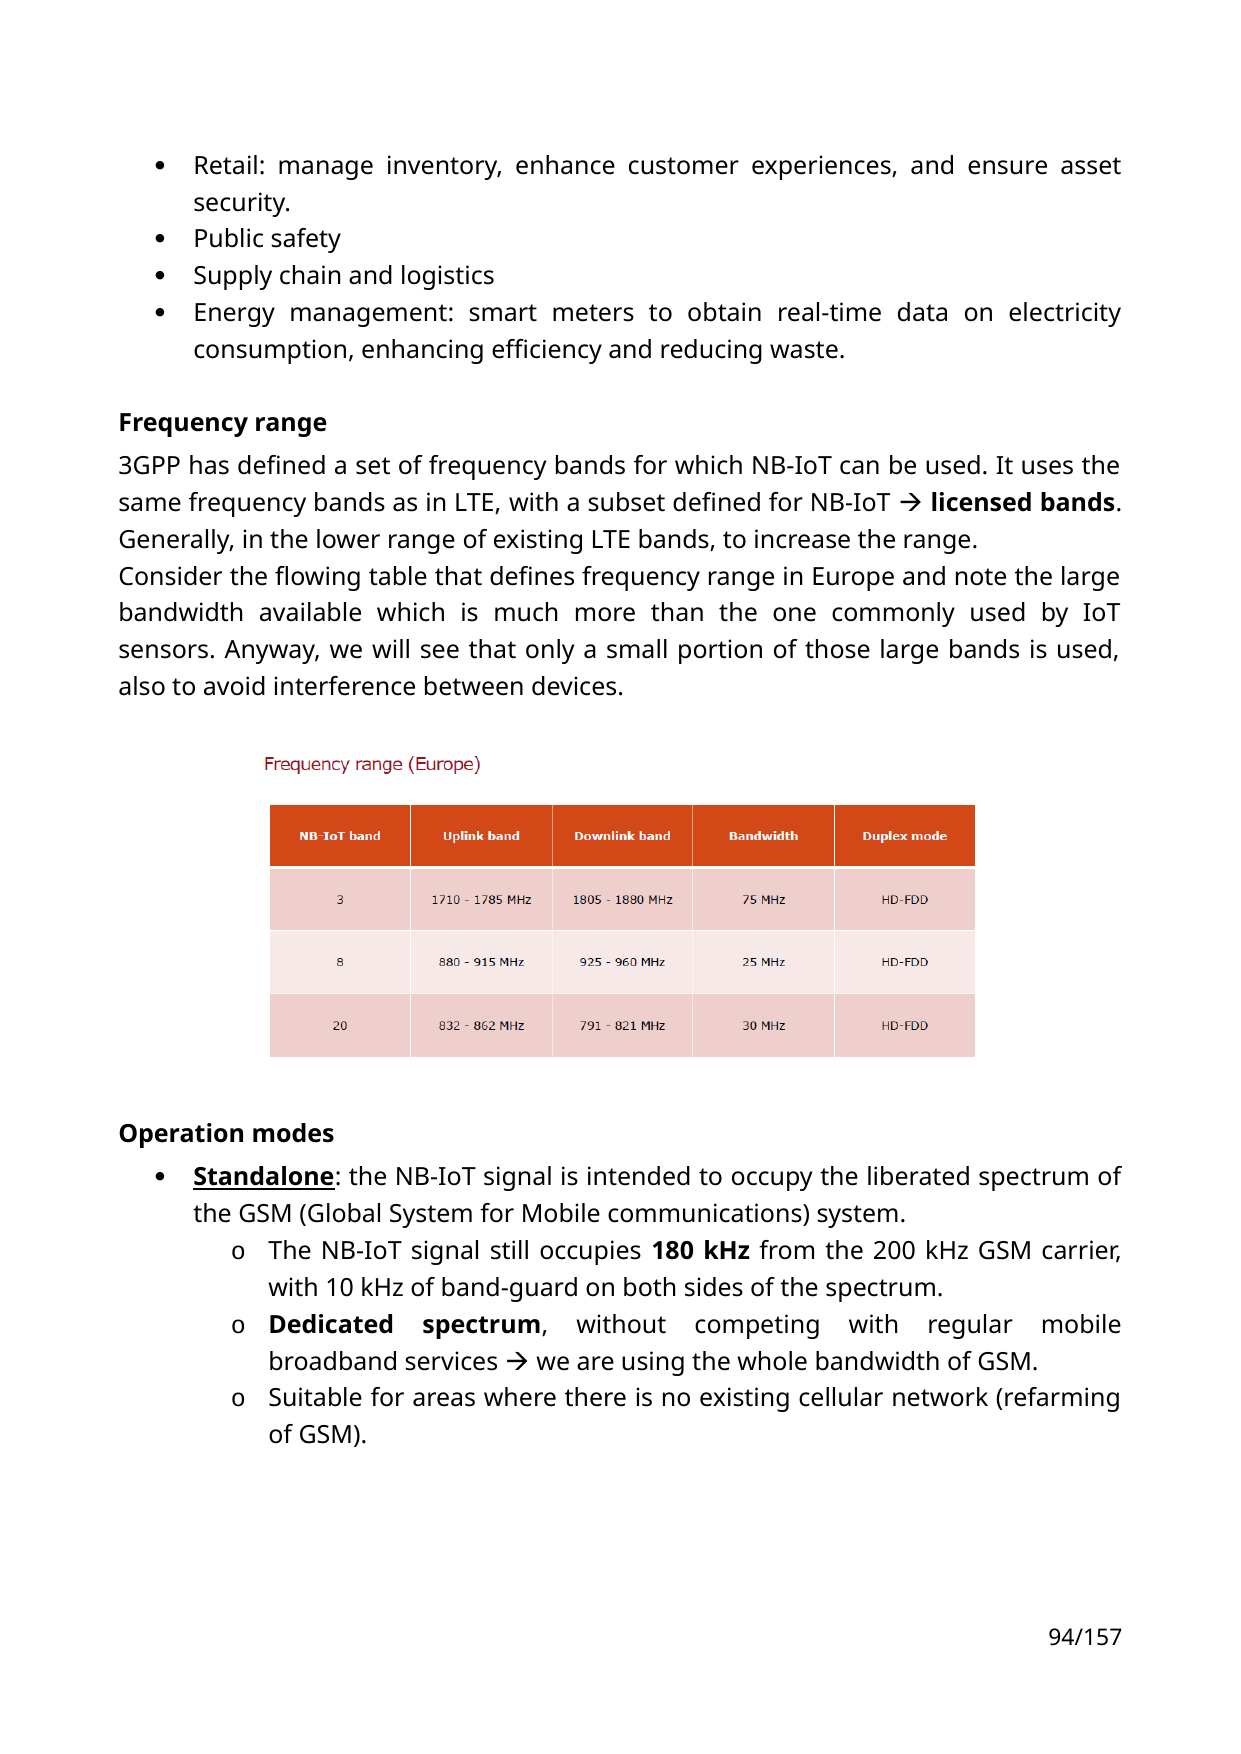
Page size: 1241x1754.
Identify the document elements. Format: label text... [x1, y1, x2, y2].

list Retail: manage inventory, enhance customer experiences, and ensure asset security. [156, 148, 1122, 218]
list Supply chain and logistics [156, 258, 1122, 292]
list Dedicated spectrum, without competing with regular mobile broadband services we are using the whole bandwidth of GSM. [231, 1306, 1122, 1377]
text Frequency range [118, 405, 1122, 439]
list Energy management: smart meters to obtain real-time data on electricity consumption, enhancing efficiency and reducing waste. [156, 295, 1122, 366]
list Standalone: the NB-IoT signal is intended to occupy the liberated spectrum of the GSM (Global System for Mobile communications) system. [156, 1159, 1122, 1230]
text Consider the flowing table that defines frequency range in Europe and note the large bandwidth available which is much more than the one commonly used by IoT sensors. Anyway, we will see that only a small portion of those large bands is used, also to avoid interference between devices. [118, 558, 1122, 703]
text 3GPP has defined a set of frequency bands for which NB-IoT can be used. It uses the same frequency bands as in LTE, with a subset defined for NB-IoT licensed bands. Generally, in the lower range of existing LTE bands, to increase the range. [118, 448, 1122, 556]
list Suitable for areas where there is no existing cellular network (refarming of GSM). [231, 1380, 1122, 1451]
list Public safety [156, 221, 1122, 255]
list The NB-IoT signal still occupies 180 kHz from the 200 kHz GSM carrier, with 10 kHz of band-guard on both sides of the spectrum. [231, 1232, 1122, 1303]
text Operation modes [118, 1116, 1122, 1150]
picture [244, 742, 996, 1077]
